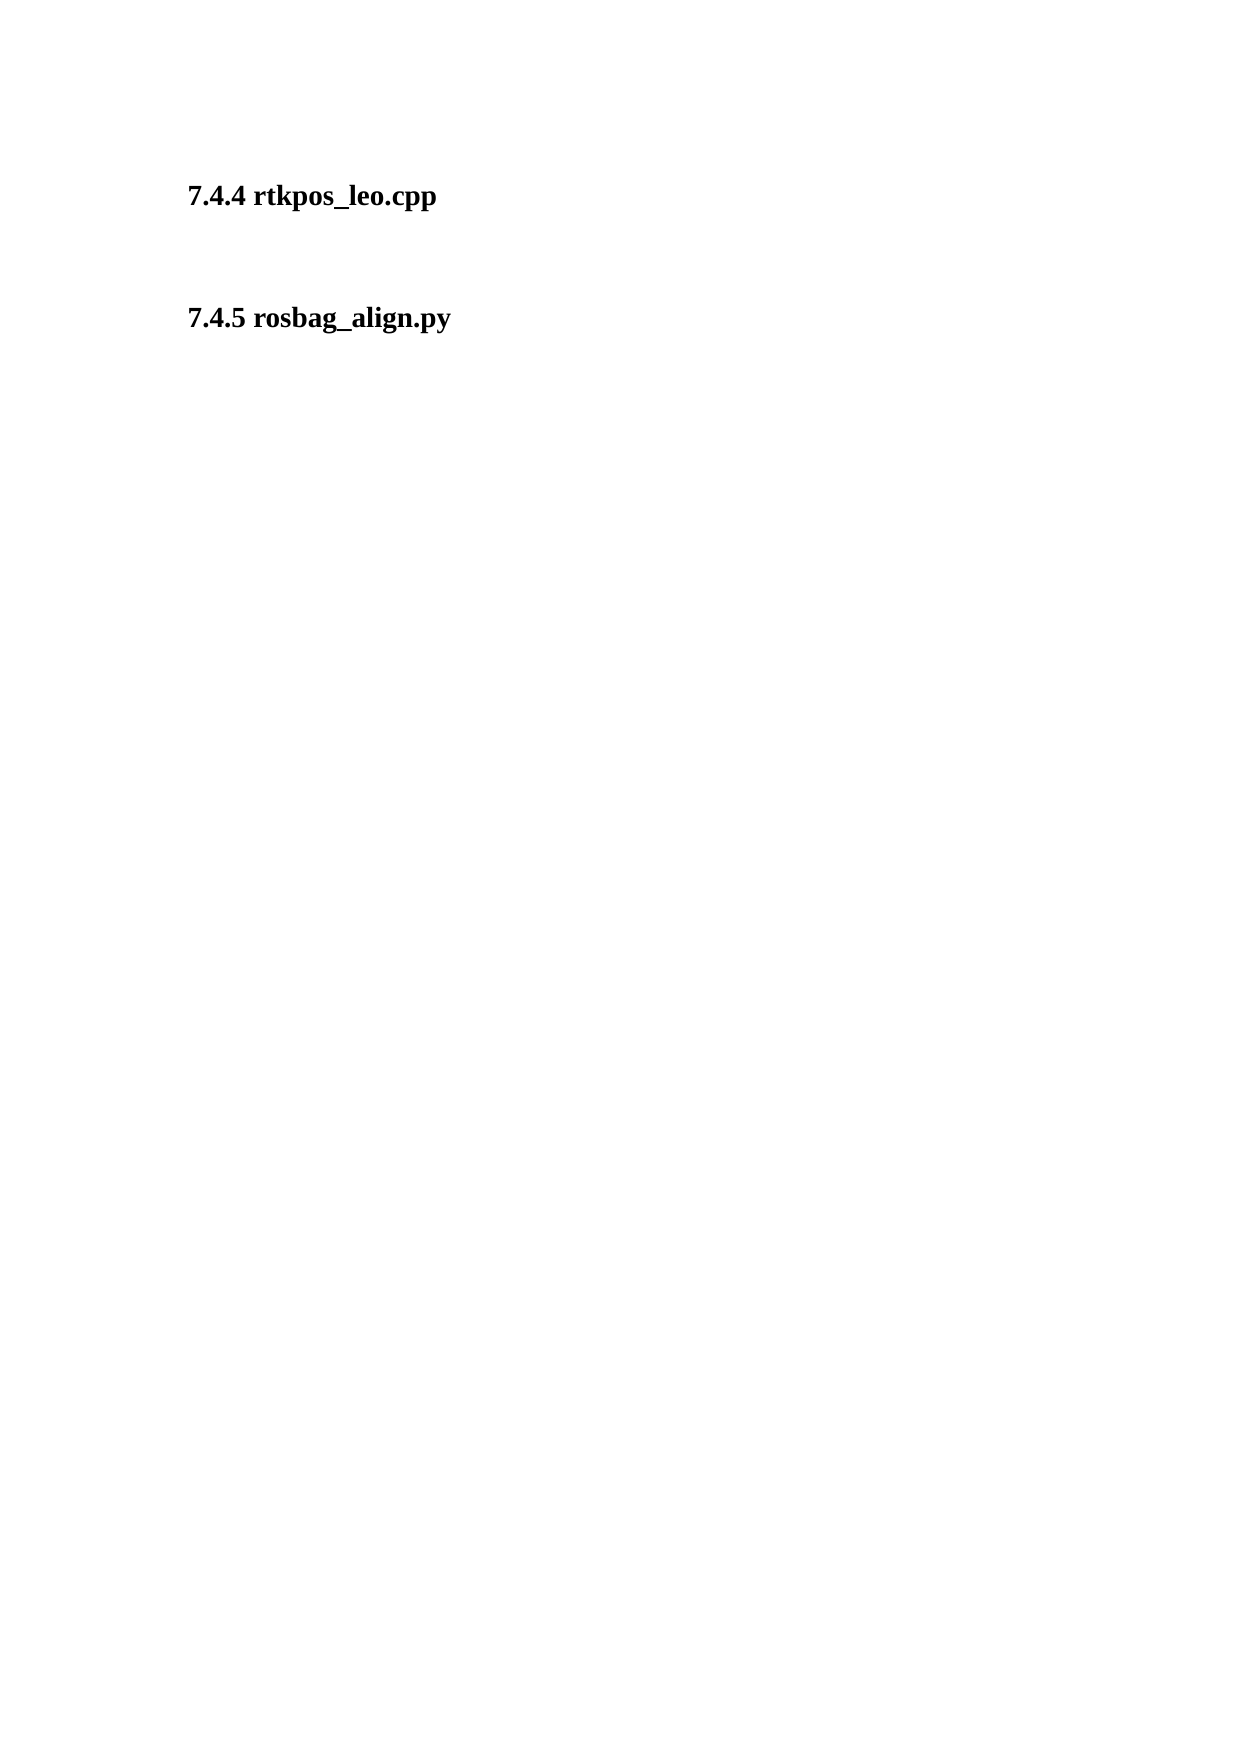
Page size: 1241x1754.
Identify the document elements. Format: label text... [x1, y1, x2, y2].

subtitle 7.4.4 rtkpos_leo.cpp [187, 162, 1053, 227]
subtitle 7.4.5 rosbag_align.py [187, 284, 1053, 349]
